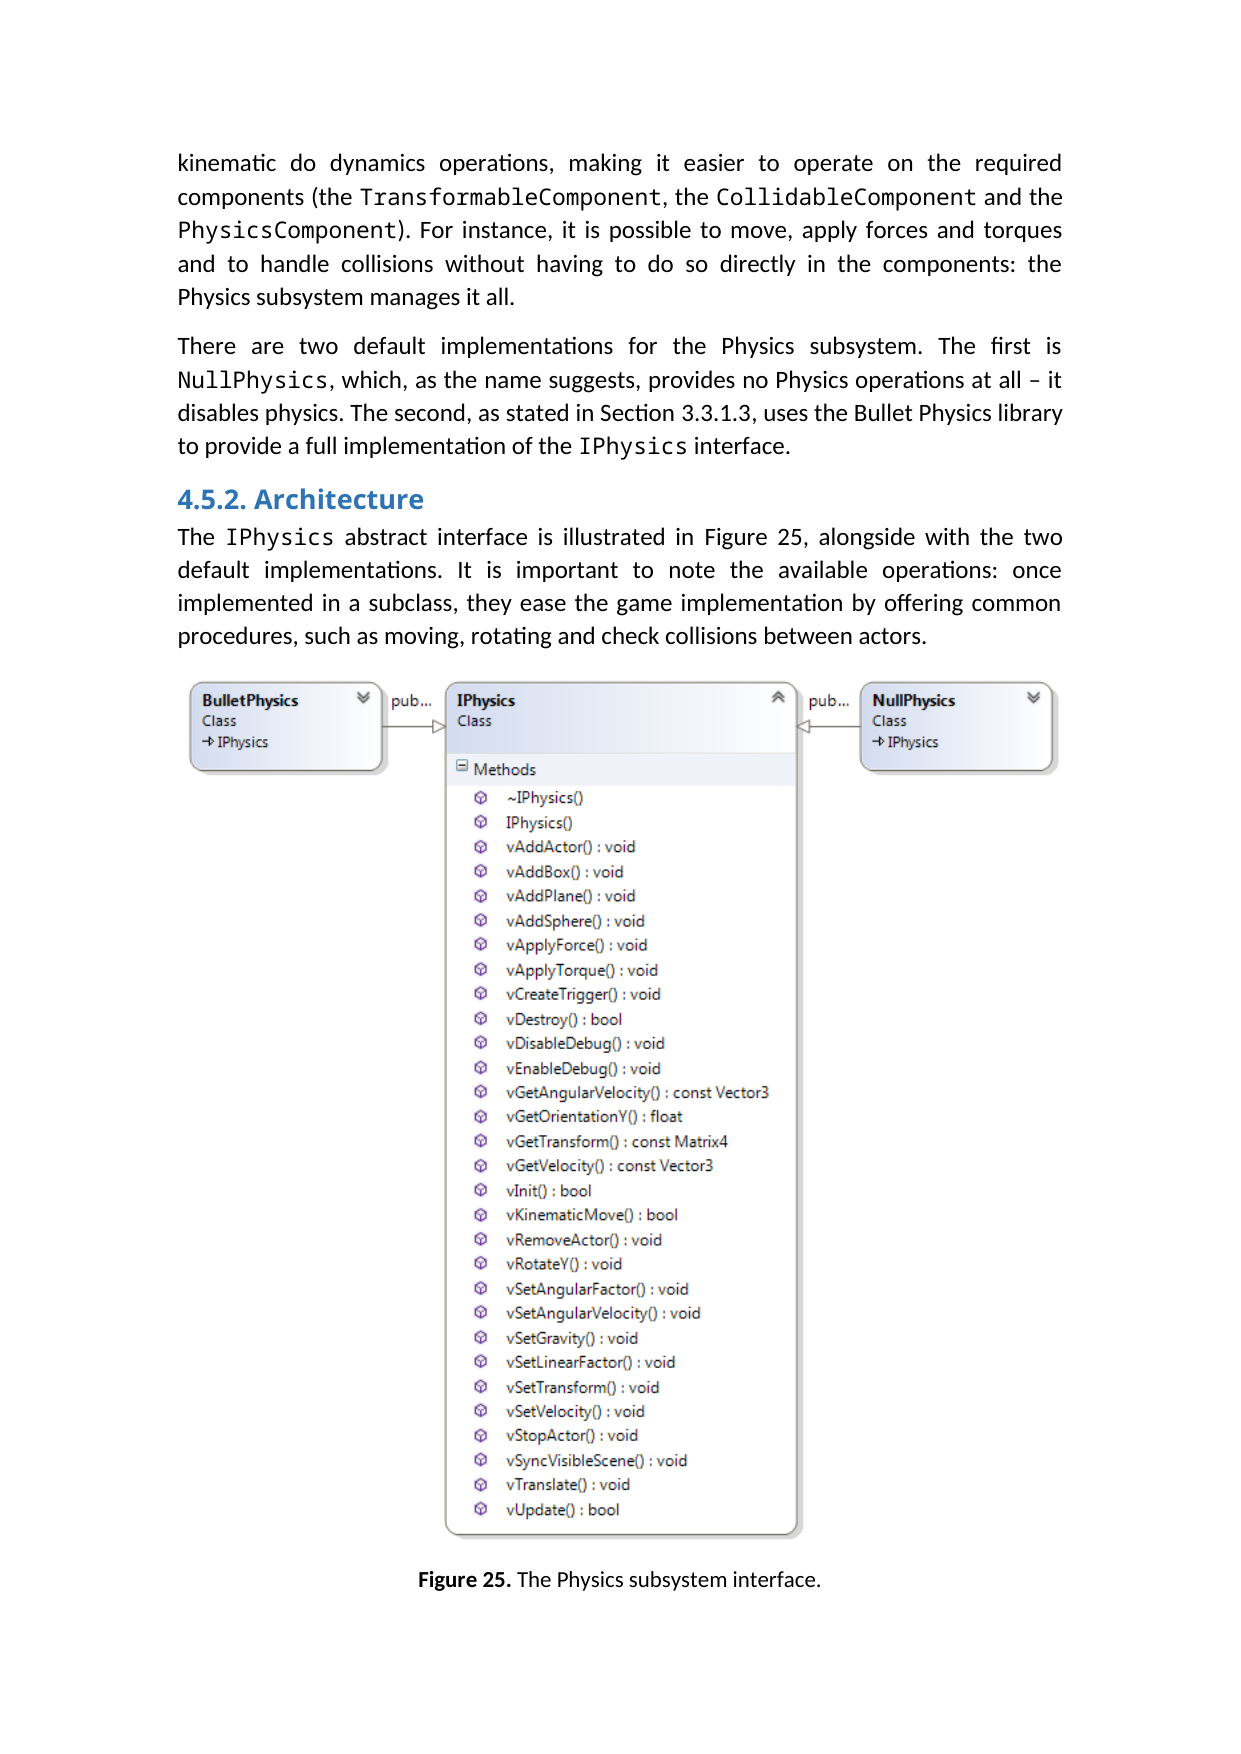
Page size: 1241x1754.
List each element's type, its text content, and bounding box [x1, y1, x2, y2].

picture [177, 669, 1063, 1546]
text There are two default implementations for the Physics subsystem. The first is NullPhysics, which, as the name suggests, provides no Physics operations at all – it disables physics. The second, as stated in Section 3.3.1.3, uses the Bullet Physics library to provide a full implementation of the IPhysics interface. [177, 331, 1063, 461]
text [177, 148, 1063, 311]
text The IPhysics abstract interface is illustrated in Figure 25, alongside with the two default implementations. It is important to note the available operations: once implemented in a subclass, they ease the game implementation by offering common procedures, such as moving, rotating and check collisions between actors. [177, 520, 1063, 650]
text Figure 25. The Physics subsystem interface. [177, 1565, 1063, 1593]
subtitle Architecture [177, 481, 1063, 517]
